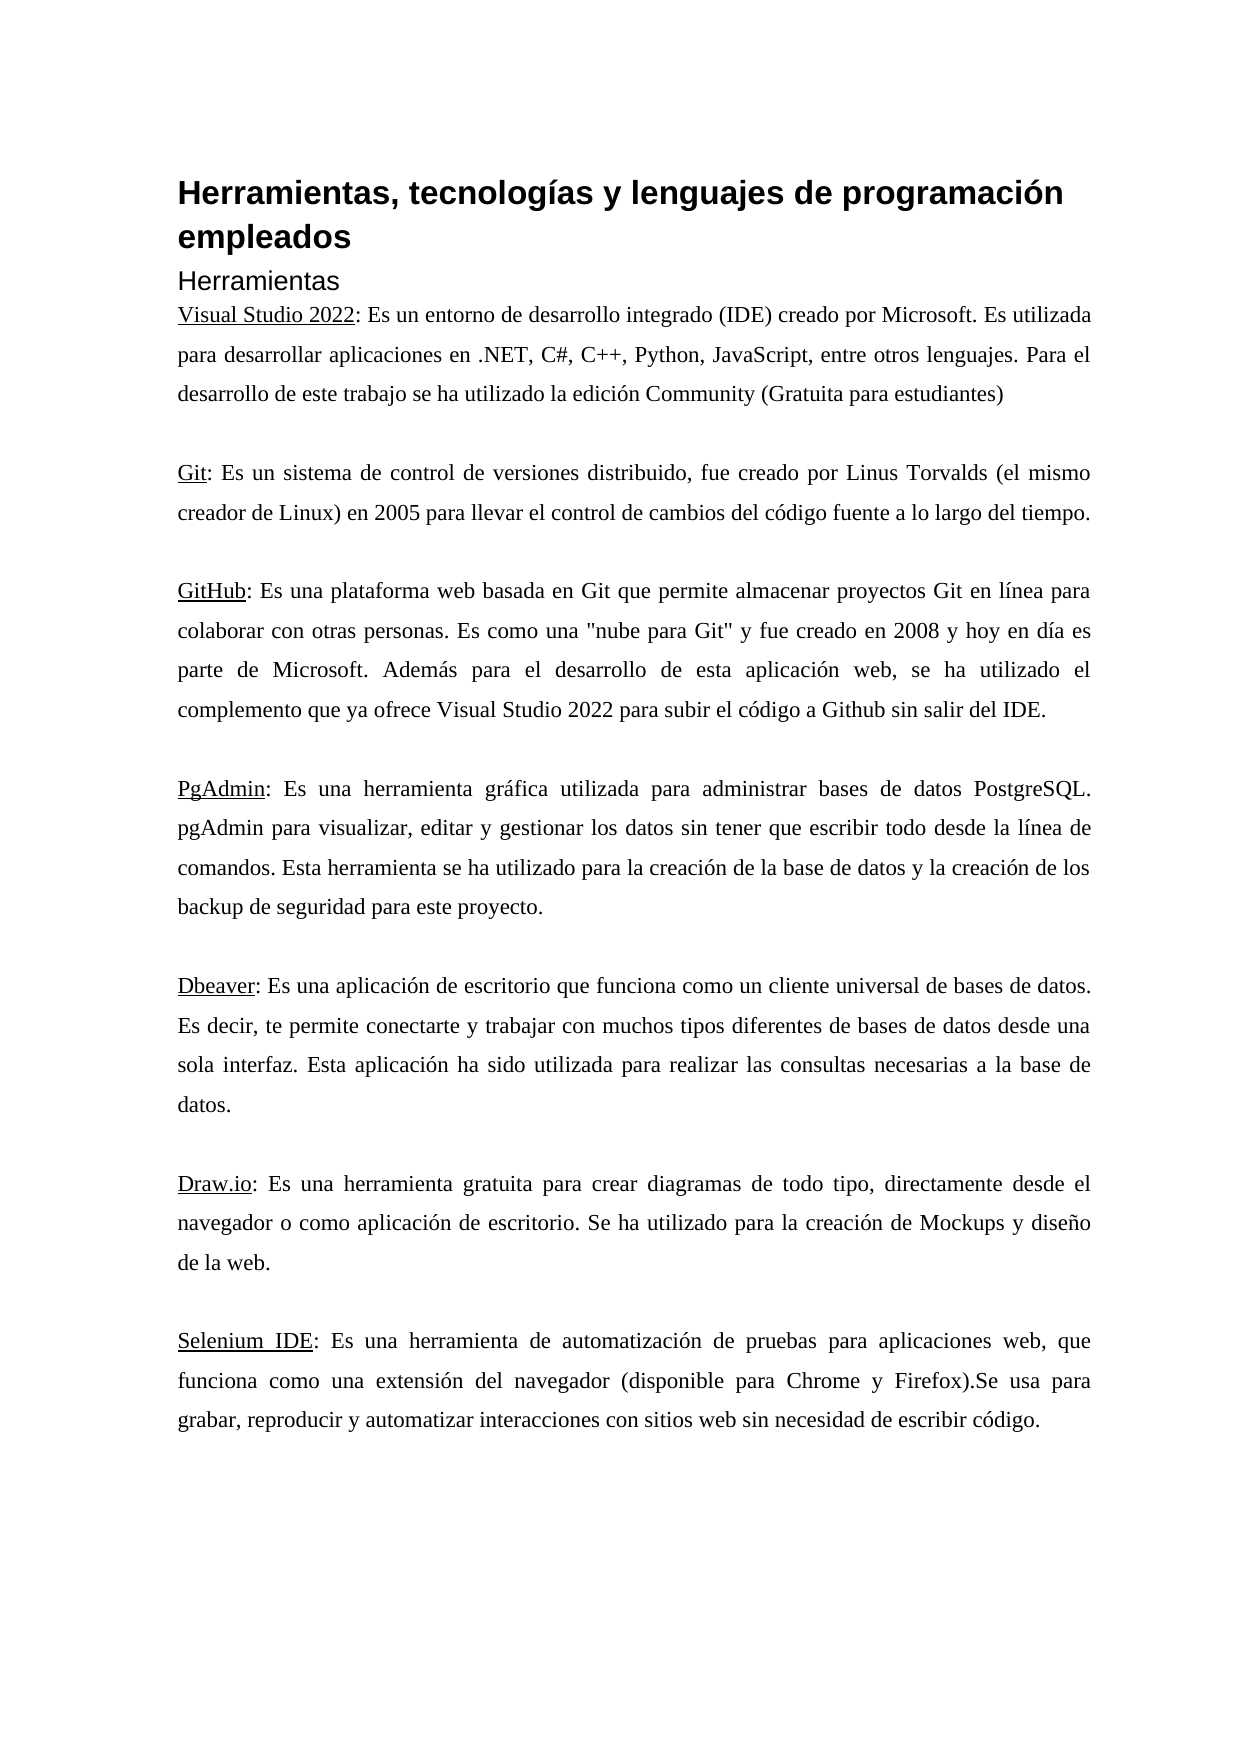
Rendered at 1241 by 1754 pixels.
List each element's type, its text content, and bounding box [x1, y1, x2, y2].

text Visual Studio 2022: Es un entorno de desarrollo integrado (IDE) creado por Microsoft. Es utilizada para desarrollar aplicaciones en .NET, C#, C++, Python, JavaScript, entre otros lenguajes. Para el desarrollo de este trabajo se ha utilizado la edición Community (Gratuita para estudiantes) [177, 301, 1092, 406]
text PgAdmin: Es una herramienta gráfica utilizada para administrar bases de datos PostgreSQL. pgAdmin para visualizar, editar y gestionar los datos sin tener que escribir todo desde la línea de comandos. Esta herramienta se ha utilizado para la creación de la base de datos y la creación de los backup de seguridad para este proyecto. [177, 775, 1092, 920]
subtitle Herramientas [177, 265, 1092, 296]
text Draw.io: Es una herramienta gratuita para crear diagramas de todo tipo, directamente desde el navegador o como aplicación de escritorio. Se ha utilizado para la creación de Mockups y diseño de la web. [177, 1170, 1092, 1275]
text Dbeaver: Es una aplicación de escritorio que funciona como un cliente universal de bases de datos. Es decir, te permite conectarte y trabajar con muchos tipos diferentes de bases de datos desde una sola interfaz. Esta aplicación ha sido utilizada para realizar las consultas necesarias a la base de datos. [177, 972, 1092, 1117]
text Selenium IDE: Es una herramienta de automatización de pruebas para aplicaciones web, que funciona como una extensión del navegador (disponible para Chrome y Firefox).Se usa para grabar, reproducir y automatizar interacciones con sitios web sin necesidad de escribir código. [177, 1328, 1092, 1433]
text GitHub: Es una plataforma web basada en Git que permite almacenar proyectos Git en línea para colaborar con otras personas. Es como una "nube para Git" y fue creado en 2008 y hoy en día es parte de Microsoft. Además para el desarrollo de esta aplicación web, se ha utilizado el complemento que ya ofrece Visual Studio 2022 para subir el código a Github sin salir del IDE. [177, 577, 1092, 722]
subtitle Herramientas, tecnologías y lenguajes de programación empleados [177, 173, 1092, 255]
text Git: Es un sistema de control de versiones distribuido, fue creado por Linus Torvalds (el mismo creador de Linux) en 2005 para llevar el control de cambios del código fuente a lo largo del tiempo. [177, 459, 1092, 525]
